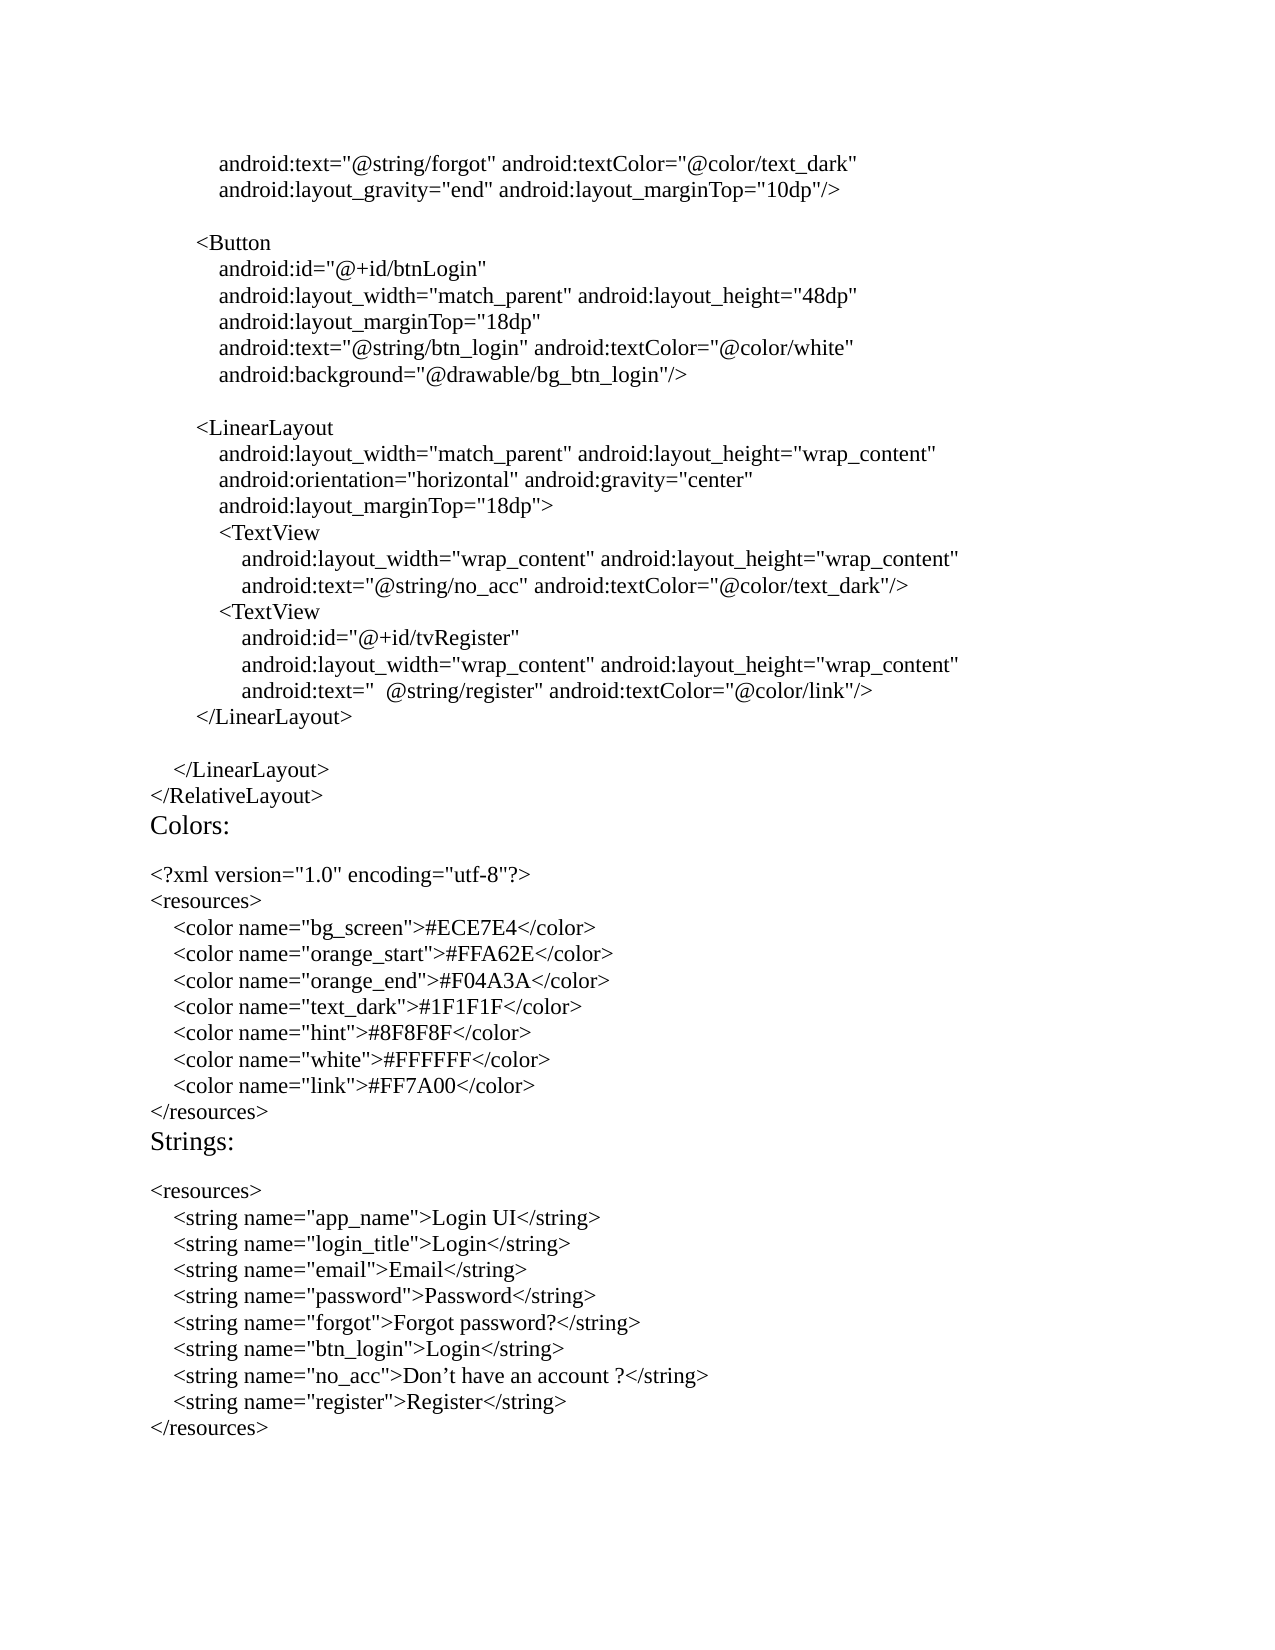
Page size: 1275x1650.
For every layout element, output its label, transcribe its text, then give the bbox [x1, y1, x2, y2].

text <resources> <string name="app_name">Login UI</string> <string name="login_title">Login</string> <string name="email">Email</string> <string name="password">Password</string> <string name="forgot">Forgot password?</string> <string name="btn_login">Login</string> <string name="no_acc">Don’t have an account ?</string> <string name="register">Register</string> </resources> [150, 1177, 1125, 1441]
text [150, 150, 1125, 809]
text Colors: [150, 809, 1125, 840]
text Strings: [150, 1125, 1125, 1156]
text <?xml version="1.0" encoding="utf-8"?> <resources> <color name="bg_screen">#ECE7E4</color> <color name="orange_start">#FFA62E</color> <color name="orange_end">#F04A3A</color> <color name="text_dark">#1F1F1F</color> <color name="hint">#8F8F8F</color> <color name="white">#FFFFFF</color> <color name="link">#FF7A00</color> </resources> [150, 861, 1125, 1125]
